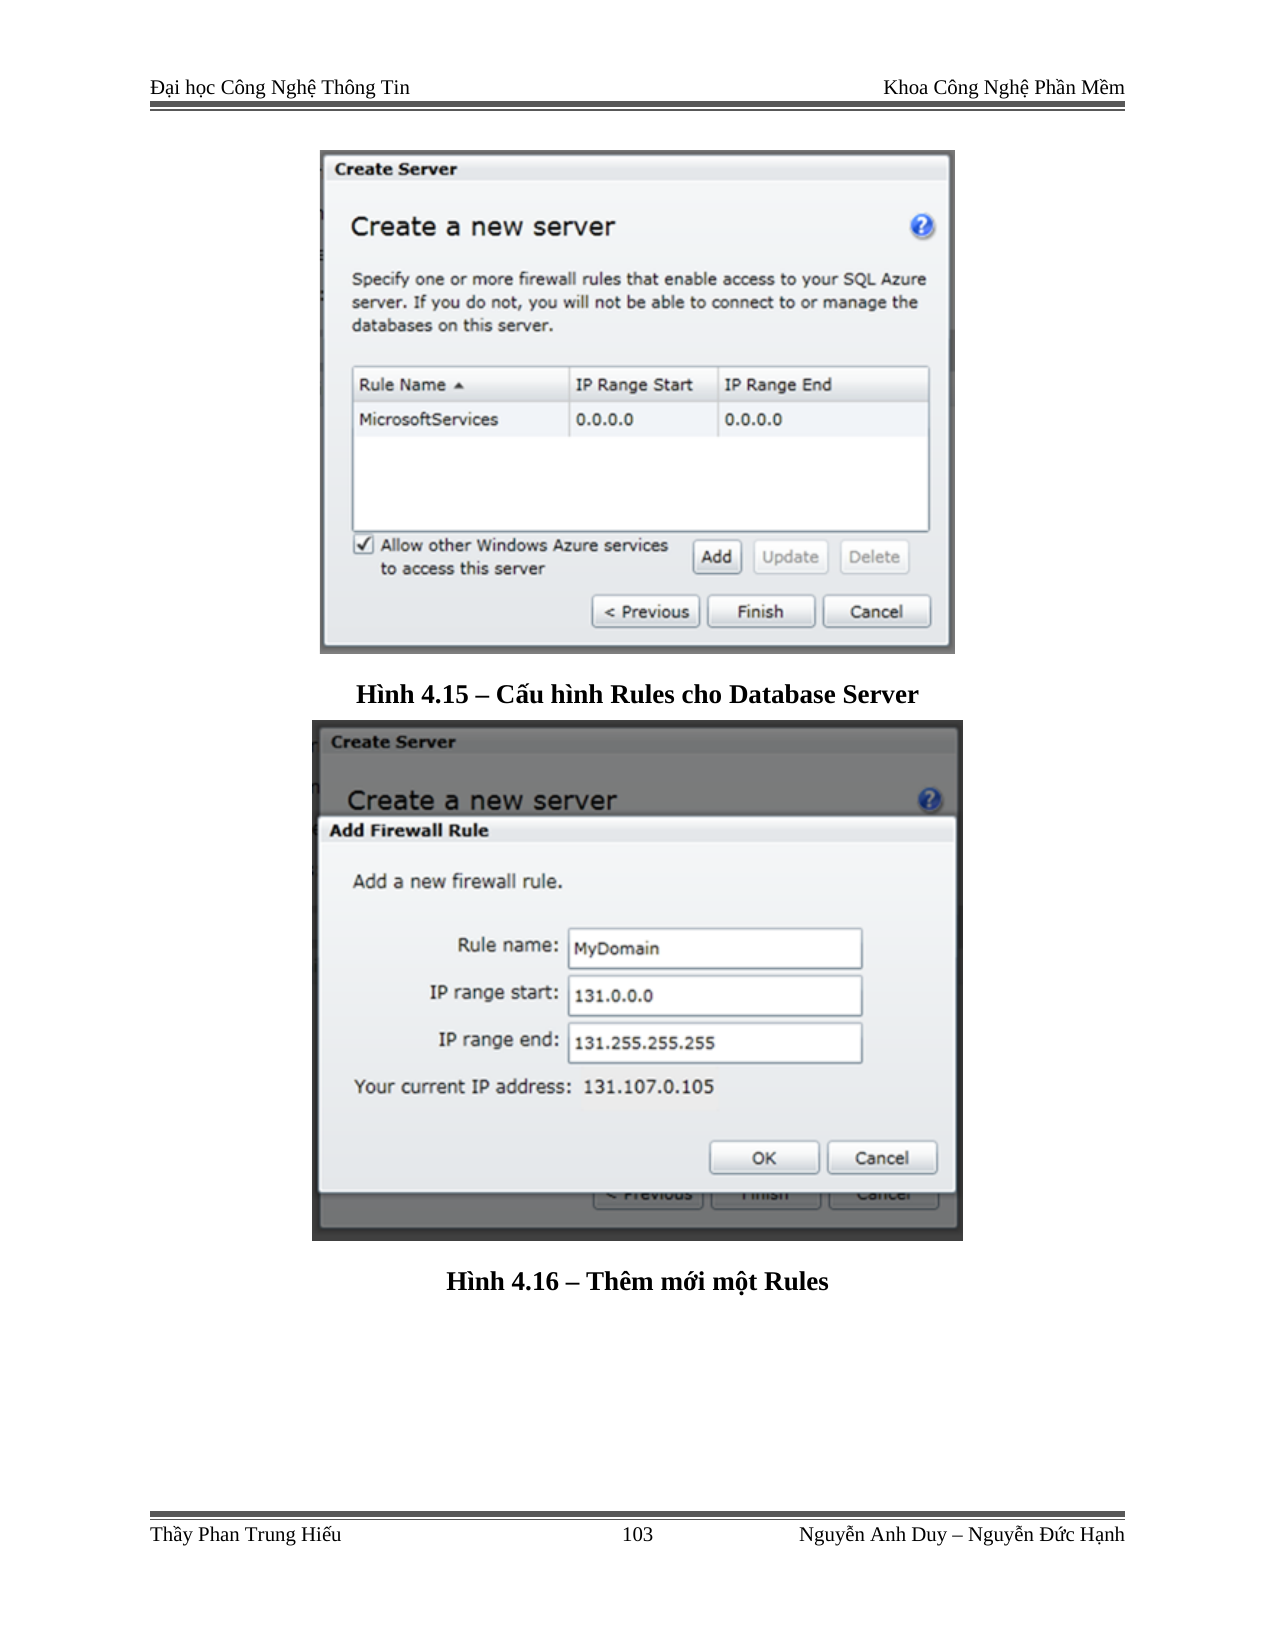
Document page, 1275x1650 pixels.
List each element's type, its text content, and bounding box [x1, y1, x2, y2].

picture [312, 720, 963, 1241]
picture [319, 150, 955, 654]
subtitle Hình 4.16 – Thêm mới một Rules [150, 1265, 1125, 1297]
subtitle Hình 4.15 – Cấu hình Rules cho Database Server [150, 679, 1125, 710]
